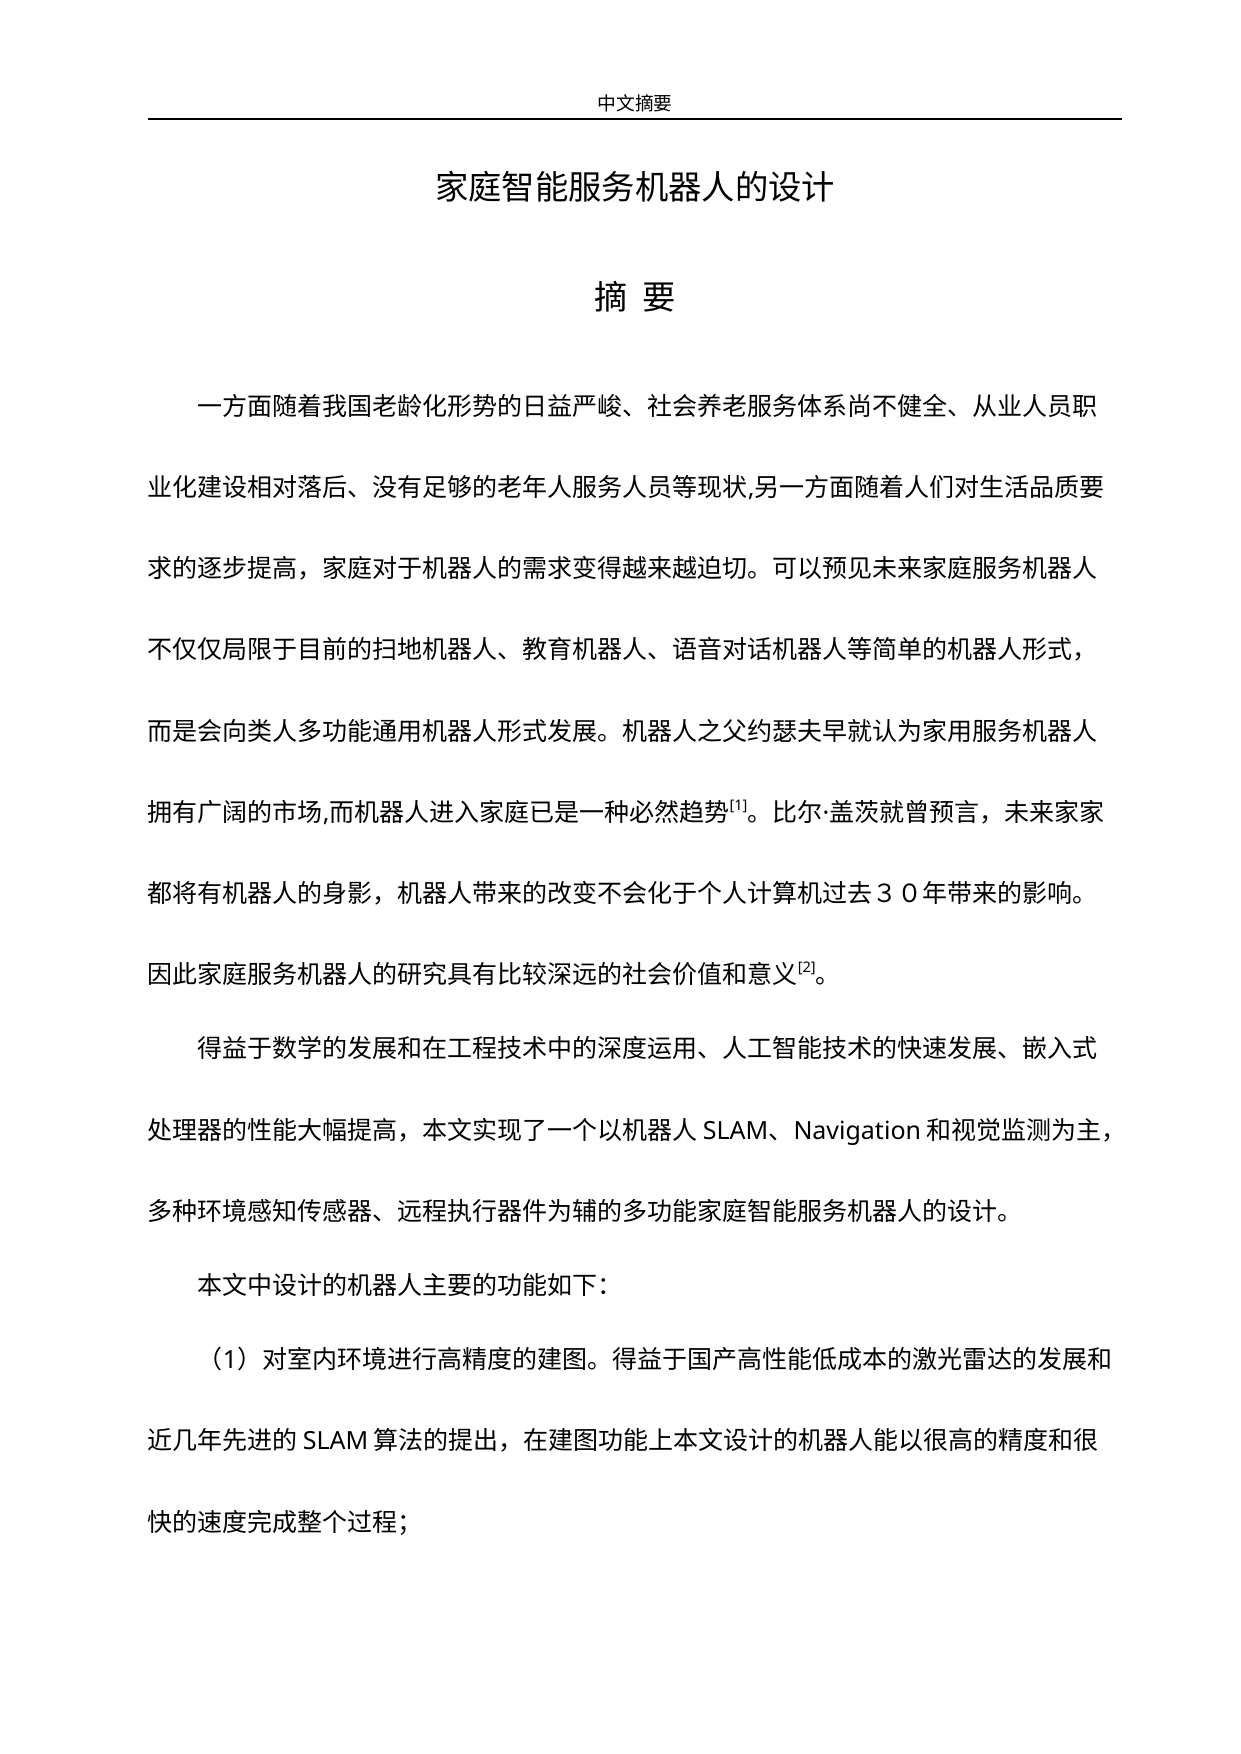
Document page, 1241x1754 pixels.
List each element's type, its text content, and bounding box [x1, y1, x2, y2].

list 对室内环境进行高精度的建图。得益于国产高性能低成本的激光雷达的发展和近几年先进的SLAM算法的提出，在建图功能上本文设计的机器人能以很高的精度和很快的速度完成整个过程； [148, 1325, 1122, 1553]
text 家庭智能服务机器人的设计 [148, 153, 1122, 218]
text 一方面随着我国老龄化形势的日益严峻、社会养老服务体系尚不健全、从业人员职业化建设相对落后、没有足够的老年人服务人员等现状,另一方面随着人们对生活品质要求的逐步提高，家庭对于机器人的需求变得越来越迫切。可以预见未来家庭服务机器人不仅仅局限于目前的扫地机器人、教育机器人、语音对话机器人等简单的机器人形式，而是会向类人多功能通用机器人形式发展。机器人之父约瑟夫早就认为家用服务机器人拥有广阔的市场,而机器人进入家庭已是一种必然趋势[1]。比尔·盖茨就曾预言，未来家家都将有机器人的身影，机器人带来的改变不会化于个人计算机过去３０年带来的影响。因此家庭服务机器人的研究具有比较深远的社会价值和意义[2]。 [148, 372, 1122, 1006]
text 得益于数学的发展和在工程技术中的深度运用、人工智能技术的快速发展、嵌入式处理器的性能大幅提高，本文实现了一个以机器人SLAM、Navigation和视觉监测为主，多种环境感知传感器、远程执行器件为辅的多功能家庭智能服务机器人的设计。 [148, 1014, 1122, 1242]
text 本文中设计的机器人主要的功能如下： [148, 1251, 1122, 1316]
text 摘 要 [148, 262, 1122, 327]
